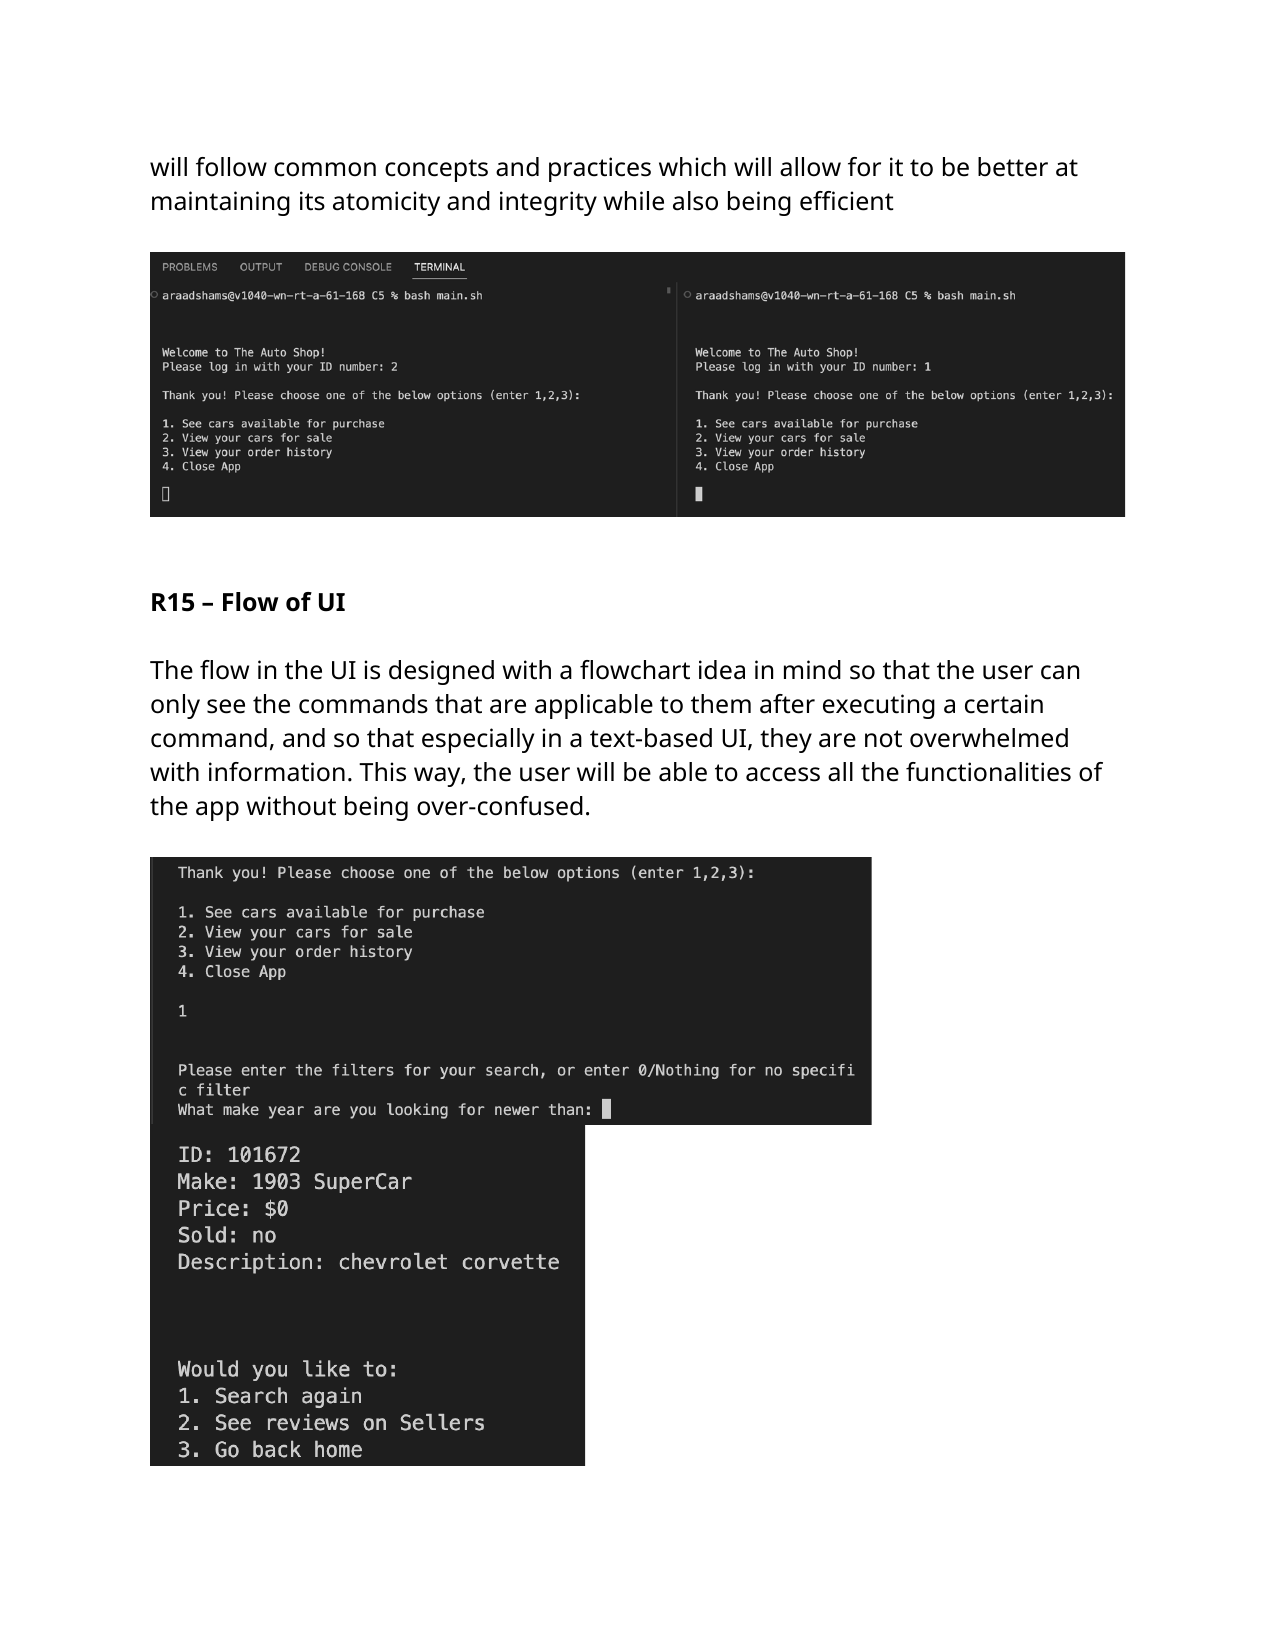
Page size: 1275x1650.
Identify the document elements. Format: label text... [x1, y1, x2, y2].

picture [150, 857, 872, 1466]
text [150, 150, 1125, 218]
text The flow in the UI is designed with a flowchart idea in mind so that the user can only see the commands that are applicable to them after executing a certain command, and so that especially in a text-based UI, they are not overwhelmed with information. This way, the user will be able to access all the functionalities of the app without being over-confused. [150, 653, 1125, 823]
text R15 – Flow of UI [150, 584, 1125, 619]
picture [150, 252, 1125, 517]
